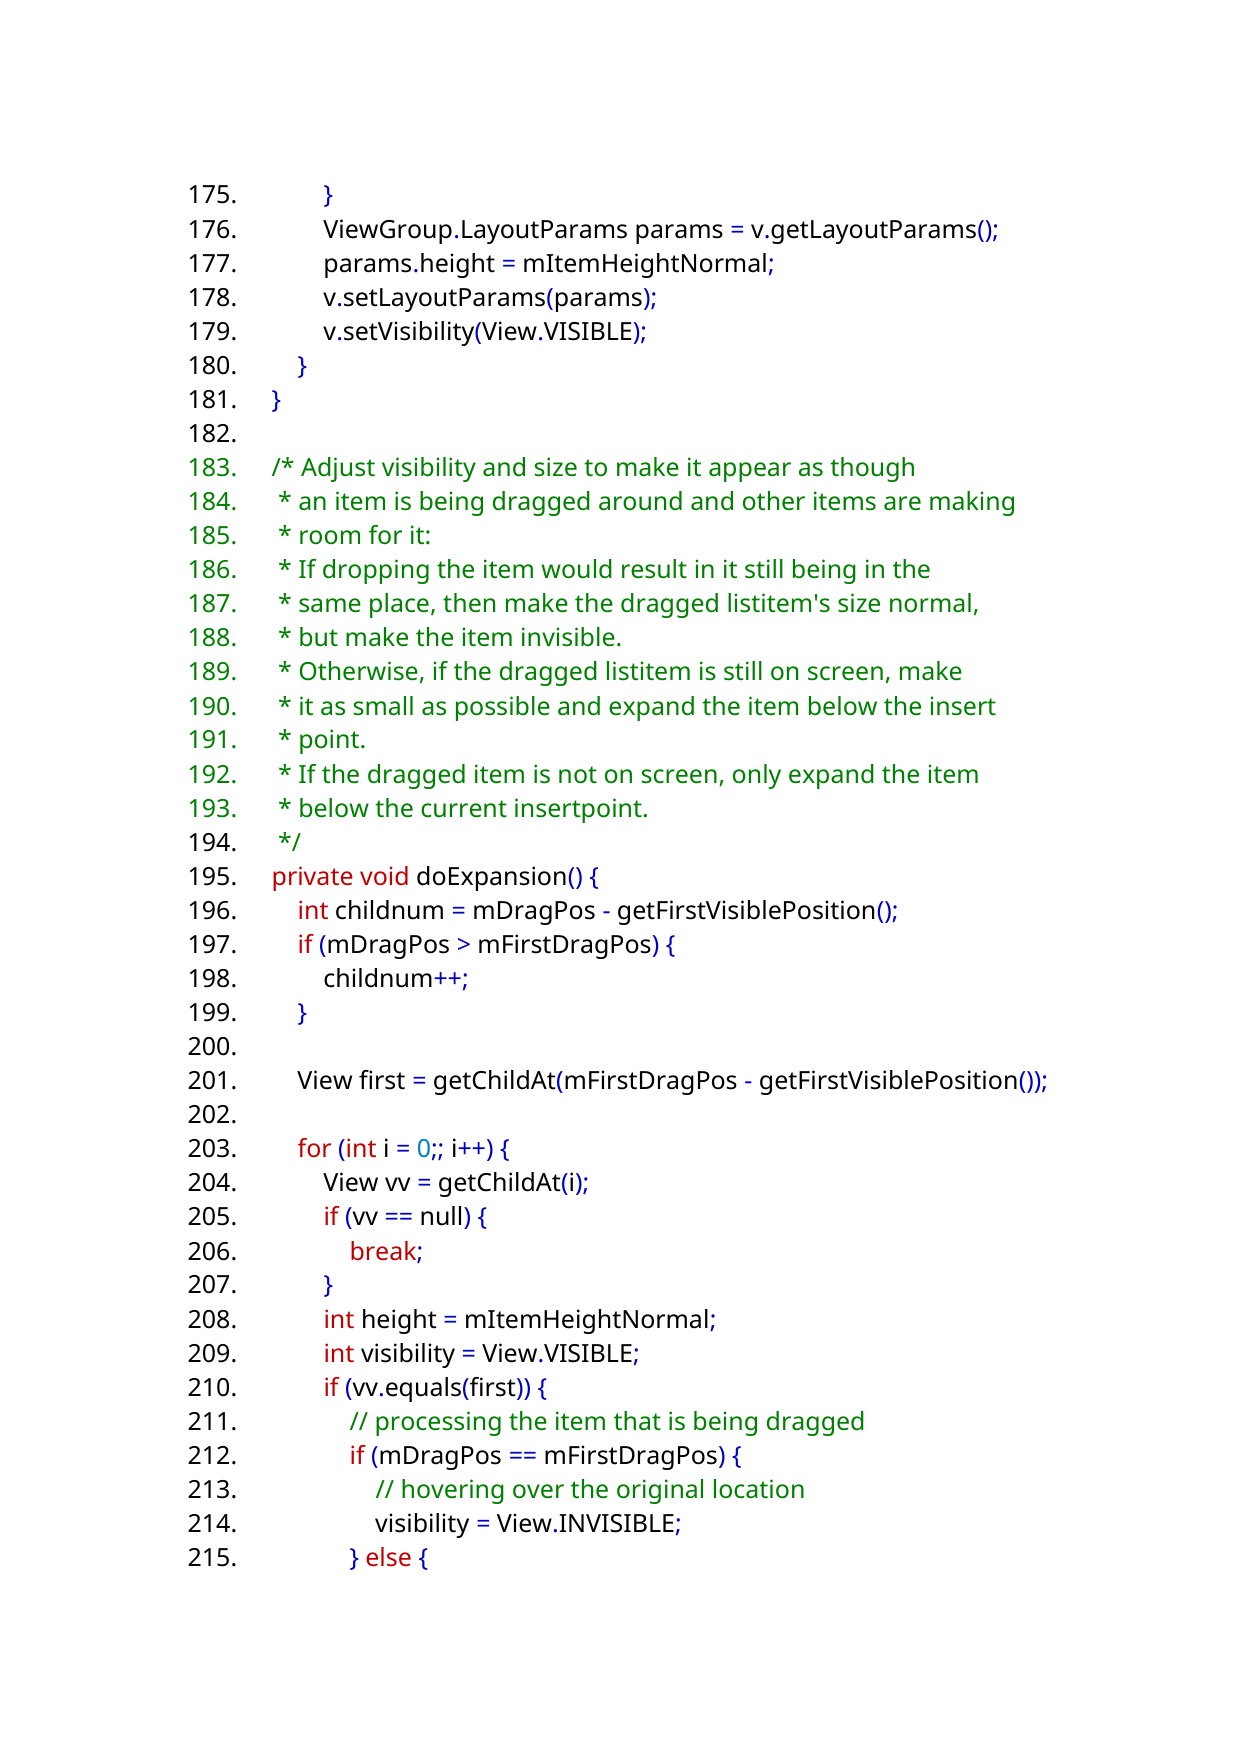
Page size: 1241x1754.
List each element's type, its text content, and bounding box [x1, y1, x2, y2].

list params.height = mItemHeightNormal; [187, 245, 1090, 279]
list } [187, 1267, 1090, 1301]
list */ [187, 824, 1090, 858]
list } [187, 995, 1090, 1029]
list * it as small as possible and expand the item below the insert [187, 688, 1090, 722]
list for (int i = 0;; i++) { [187, 1131, 1090, 1165]
list if (mDragPos == mFirstDragPos) { [187, 1437, 1090, 1472]
list } [187, 347, 1090, 382]
list * If the dragged item is not on screen, only expand the item [187, 756, 1090, 790]
list v.setLayoutParams(params); [187, 279, 1090, 313]
list * but make the item invisible. [187, 620, 1090, 654]
list if (mDragPos > mFirstDragPos) { [187, 927, 1090, 961]
list * Otherwise, if the dragged listitem is still on screen, make [187, 654, 1090, 688]
list ViewGroup.LayoutParams params = v.getLayoutParams(); [187, 211, 1090, 245]
list /* Adjust visibility and size to make it appear as though [187, 450, 1090, 484]
list if (vv == null) { [187, 1199, 1090, 1233]
list } [187, 382, 1090, 416]
list * an item is being dragged around and other items are making [187, 484, 1090, 518]
list break; [187, 1233, 1090, 1267]
list int height = mItemHeightNormal; [187, 1301, 1090, 1335]
list View first = getChildAt(mFirstDragPos - getFirstVisiblePosition()); [187, 1063, 1090, 1097]
list visibility = View.INVISIBLE; [187, 1506, 1090, 1540]
list childnum++; [187, 961, 1090, 995]
list * If dropping the item would result in it still being in the [187, 552, 1090, 586]
list // hovering over the original location [187, 1472, 1090, 1506]
list private void doExpansion() { [187, 858, 1090, 892]
list } else { [187, 1540, 1090, 1574]
list * room for it: [187, 518, 1090, 552]
list * point. [187, 722, 1090, 756]
list v.setVisibility(View.VISIBLE); [187, 313, 1090, 347]
list * below the current insertpoint. [187, 790, 1090, 824]
list int childnum = mDragPos - getFirstVisiblePosition(); [187, 892, 1090, 927]
list * same place, then make the dragged listitem's size normal, [187, 586, 1090, 620]
list if (vv.equals(first)) { [187, 1369, 1090, 1403]
list View vv = getChildAt(i); [187, 1165, 1090, 1199]
list // processing the item that is being dragged [187, 1403, 1090, 1437]
list int visibility = View.VISIBLE; [187, 1335, 1090, 1369]
list } [187, 177, 1090, 211]
